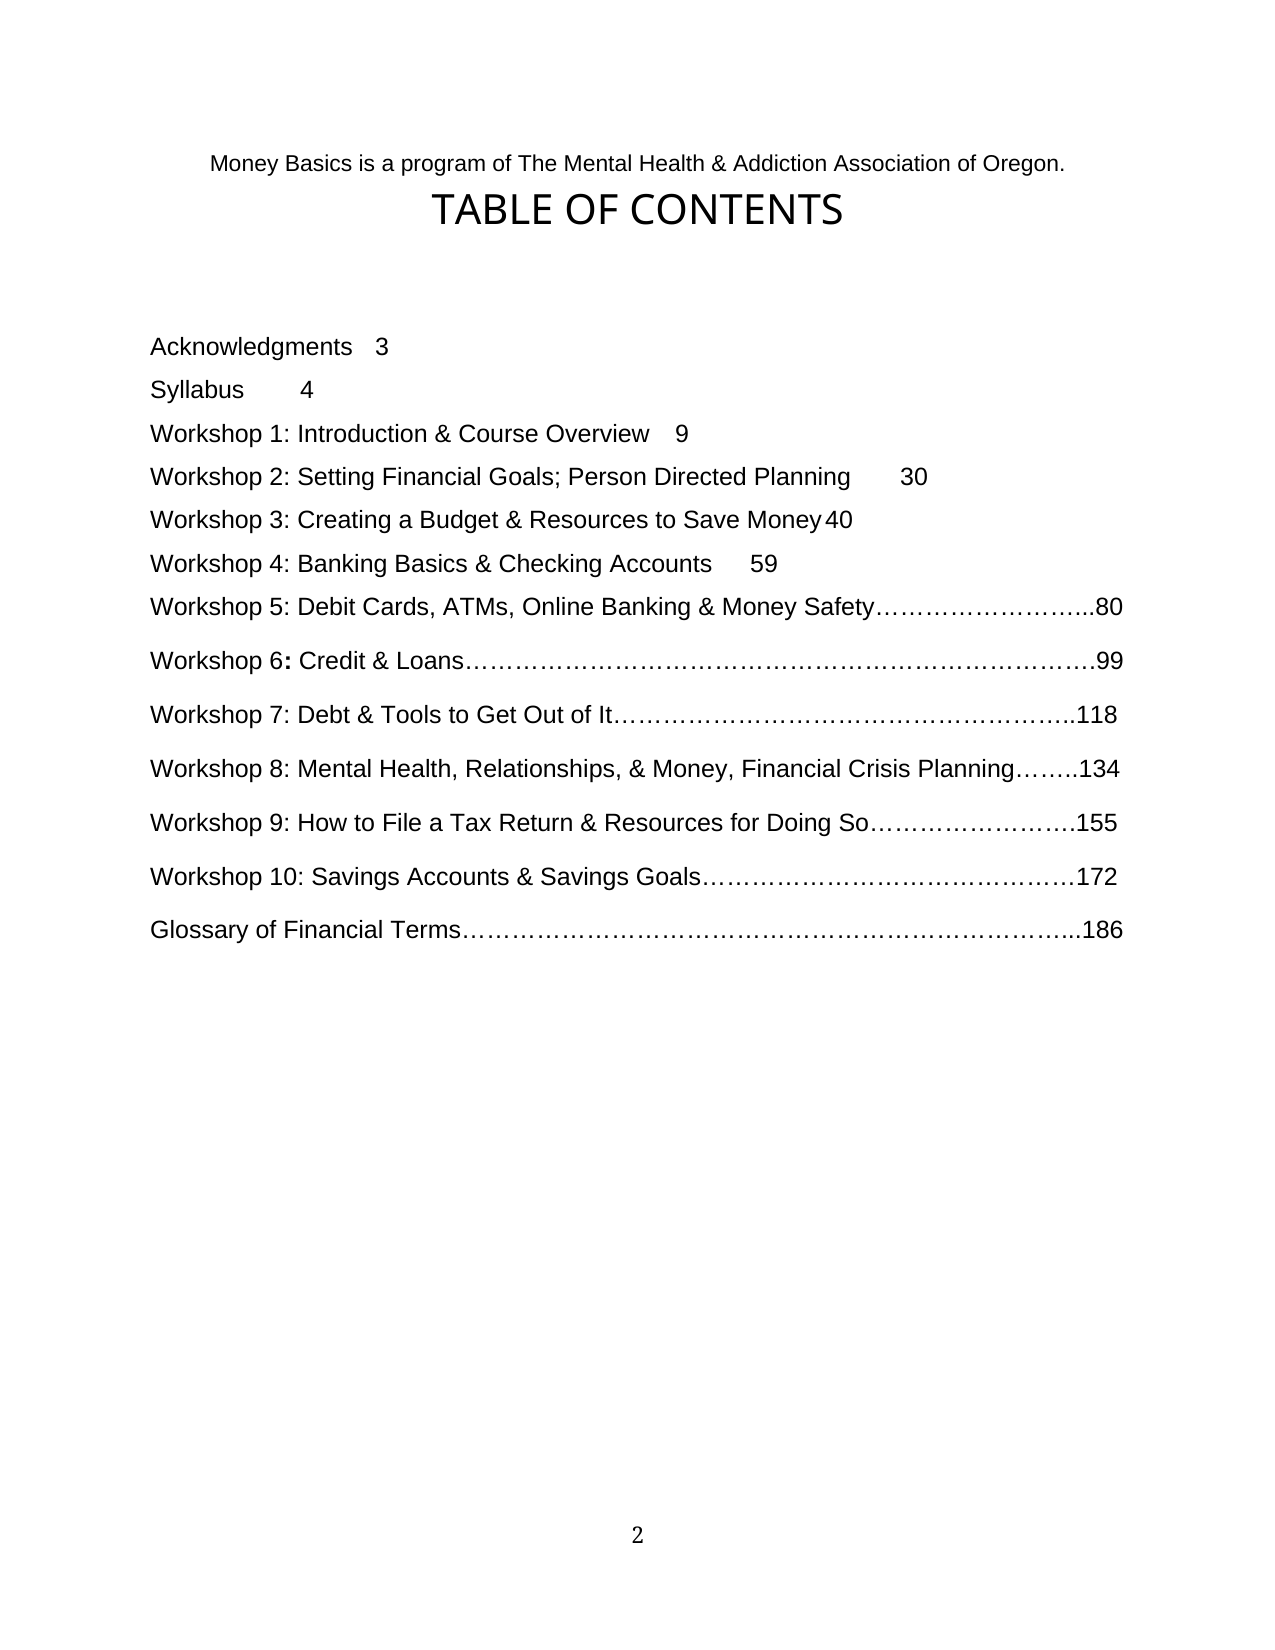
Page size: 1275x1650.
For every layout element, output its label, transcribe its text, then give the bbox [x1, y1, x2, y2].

text Table of Contents [150, 180, 1125, 237]
text Money Basics is a program of The Mental Health & Addiction Association of Oregon. [150, 150, 1125, 176]
